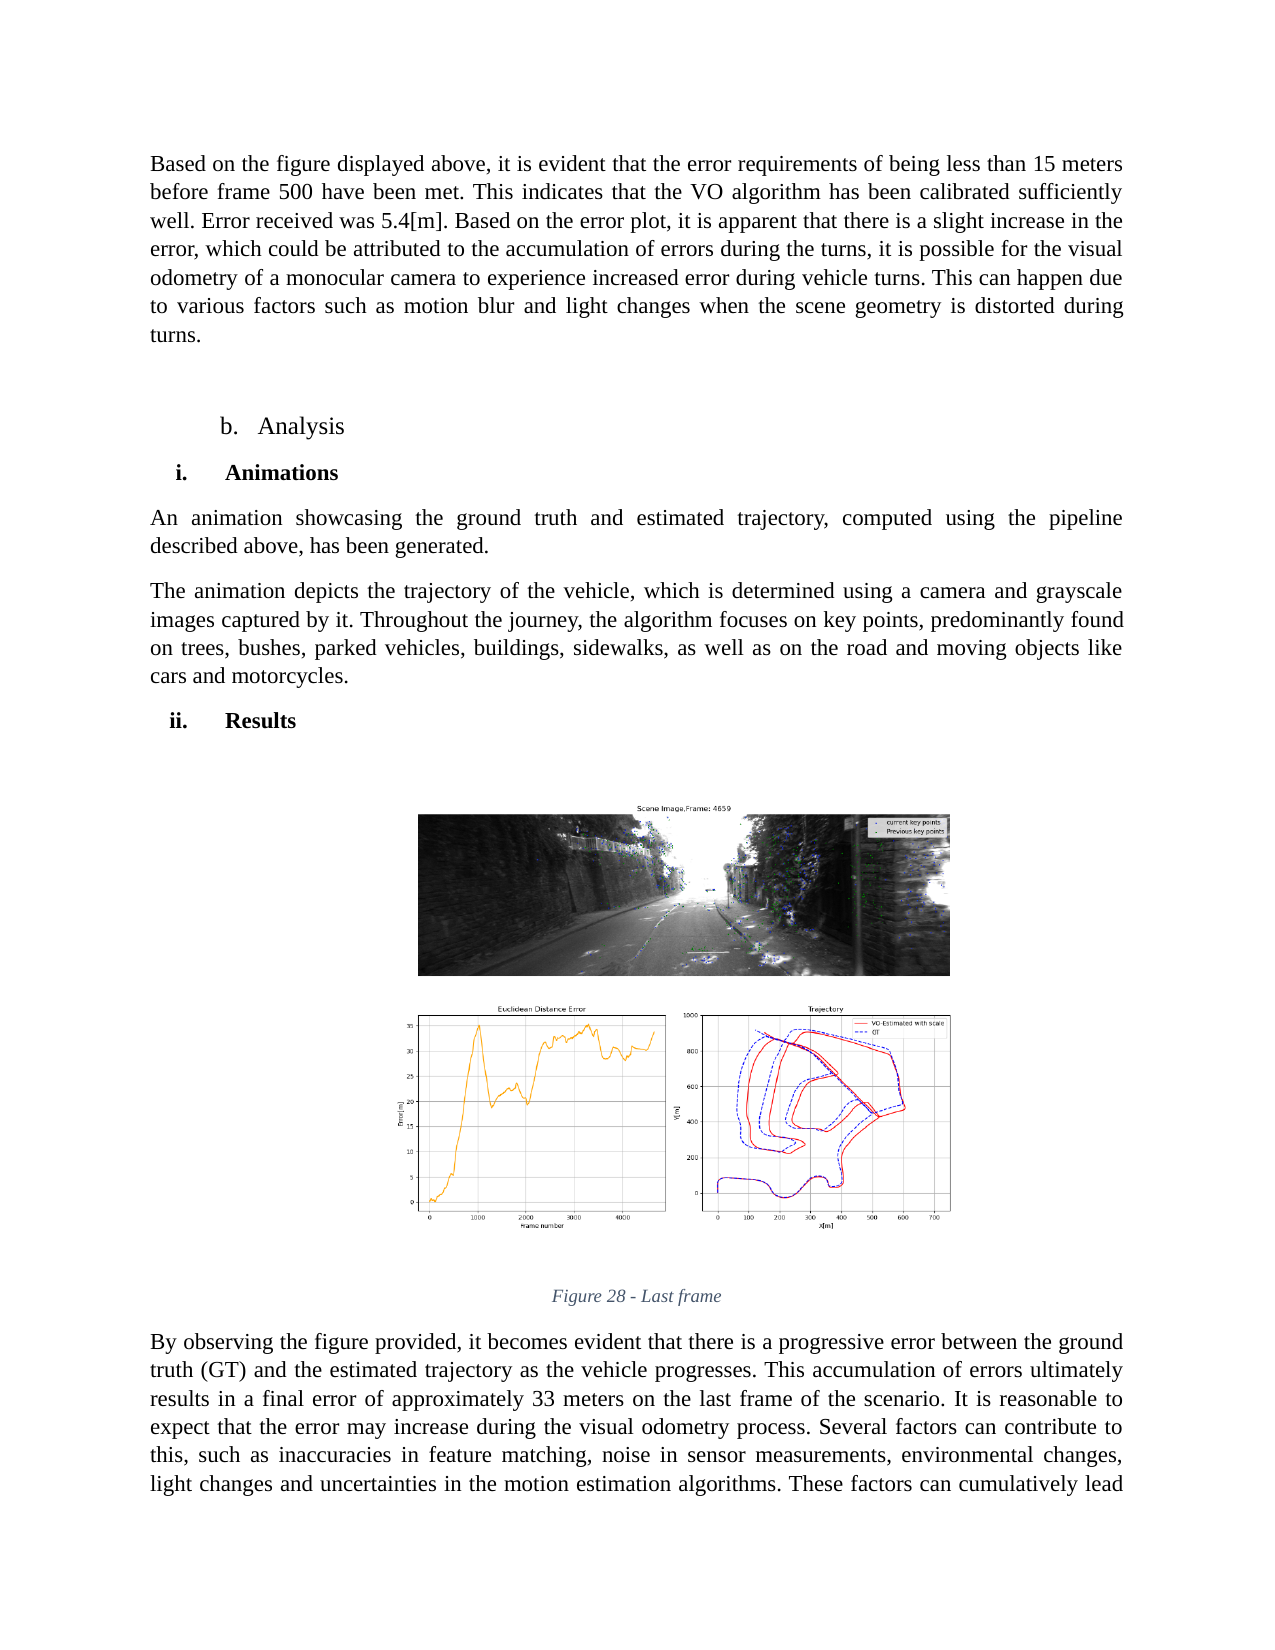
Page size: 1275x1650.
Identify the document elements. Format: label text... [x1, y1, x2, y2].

picture [332, 752, 1018, 1267]
text Based on the figure displayed above, it is evident that the error requirements of being less than 15 meters before frame 500 have been met. This indicates that the VO algorithm has been calibrated sufficiently well. Error received was 5.4[m]. Based on the error plot, it is apparent that there is a slight increase in the error, which could be attributed to the accumulation of errors during the turns, it is possible for the visual odometry of a monocular camera to experience increased error during vehicle turns. This can happen due to various factors such as motion blur and light changes when the scene geometry is distorted during turns. [150, 150, 1125, 347]
subtitle Results [187, 708, 1125, 734]
subtitle Animations [187, 458, 1125, 485]
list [150, 1328, 1125, 1496]
subtitle Analysis [220, 411, 1125, 439]
text The animation depicts the trajectory of the vehicle, which is determined using a camera and grayscale images captured by it. Throughout the journey, the algorithm focuses on key points, predominantly found on trees, bushes, parked vehicles, buildings, sidewalks, as well as on the road and moving objects like cars and motorcycles. [150, 577, 1125, 689]
text An animation showcasing the ground truth and estimated trajectory, computed using the pipeline described above, has been generated. [150, 504, 1125, 558]
